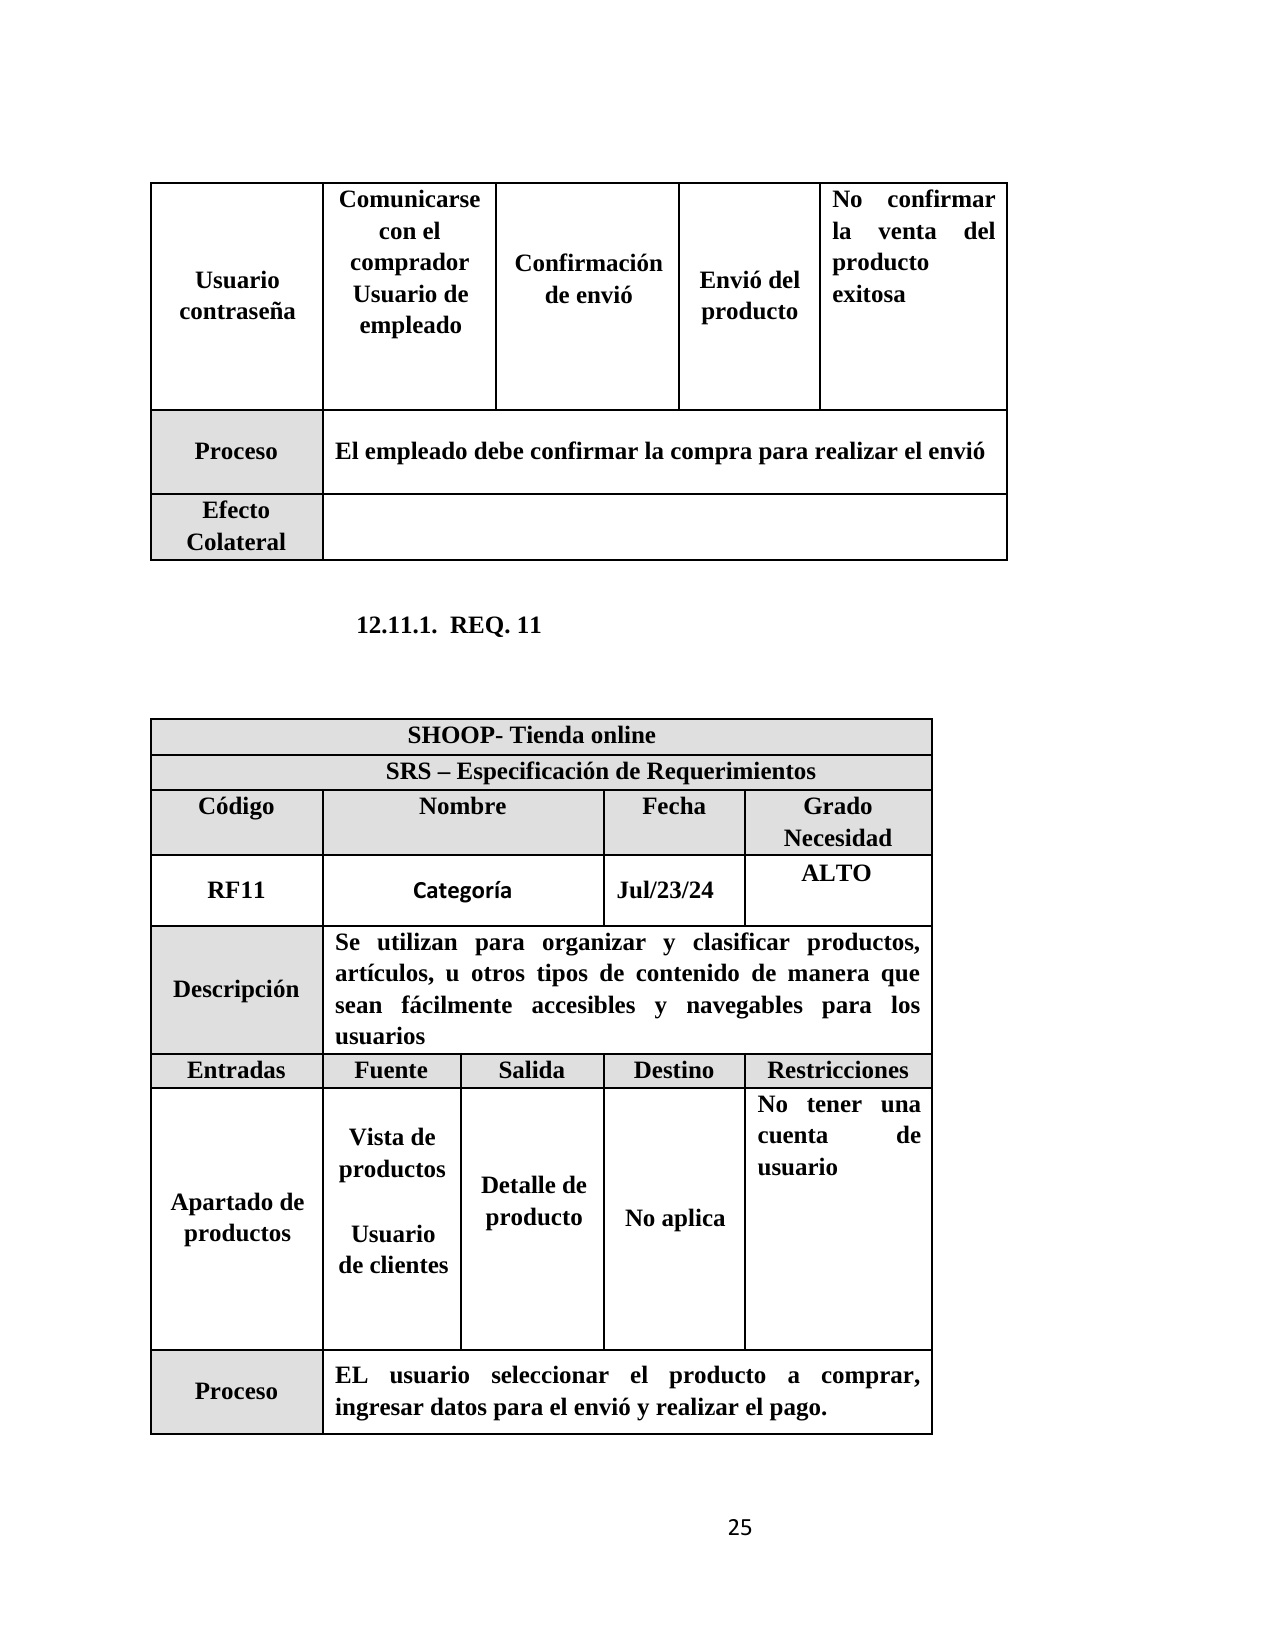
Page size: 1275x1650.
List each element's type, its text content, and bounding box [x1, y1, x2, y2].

table_cell El empleado debe confirmar la compra para realizar el envió [324, 411, 1006, 493]
table_cell EL usuario seleccionar el producto a comprar, ingresar datos para el envió y realizar el pago. [324, 1351, 931, 1433]
table_cell Jul/23/24 [605, 856, 744, 924]
table_cell Fuente [324, 1055, 460, 1087]
table_cell Nombre [324, 791, 603, 854]
table_cell Detalle de producto [462, 1089, 603, 1348]
table_cell No tener una cuenta de usuario [746, 1089, 931, 1348]
table_cell Fecha [605, 791, 744, 854]
table_cell Destino [605, 1055, 744, 1087]
table_cell Se utilizan para organizar y clasificar productos, artículos, u otros tipos de contenido de manera que sean fácilmente accesibles y navegables para los usuarios [324, 927, 931, 1053]
table_cell Efecto Colateral [152, 495, 322, 559]
table_cell [152, 756, 323, 789]
table_cell Usuario contraseña [152, 184, 322, 409]
table_cell Envió del producto [680, 184, 819, 409]
table_header SHOOP- Tienda online [323, 720, 931, 754]
subtitle REQ. 11 [356, 610, 1125, 639]
table_header [152, 720, 323, 754]
table_cell Entradas [152, 1055, 322, 1087]
table_cell Apartado de productos [152, 1089, 322, 1348]
table_cell Proceso [152, 411, 322, 493]
table_cell [324, 495, 1006, 559]
table_cell Descripción [152, 927, 322, 1053]
table_cell RF11 [152, 856, 322, 924]
table_cell Grado Necesidad [746, 791, 931, 854]
table_cell Proceso [152, 1351, 322, 1433]
table_cell Confirmación de envió [497, 184, 678, 409]
table_cell Categoría [324, 856, 603, 924]
table_cell No aplica [605, 1089, 744, 1348]
table_cell Vista de productos Usuario de clientes [324, 1089, 460, 1348]
table_cell Restricciones [746, 1055, 931, 1087]
table_cell Código [152, 791, 322, 854]
table_cell SRS – Especificación de Requerimientos [323, 756, 931, 789]
table_cell ALTO [746, 856, 931, 924]
table_cell Comunicarse con el comprador Usuario de empleado [324, 184, 495, 409]
table_cell No confirmar la venta del producto exitosa [821, 184, 1006, 409]
table_cell Salida [462, 1055, 603, 1087]
